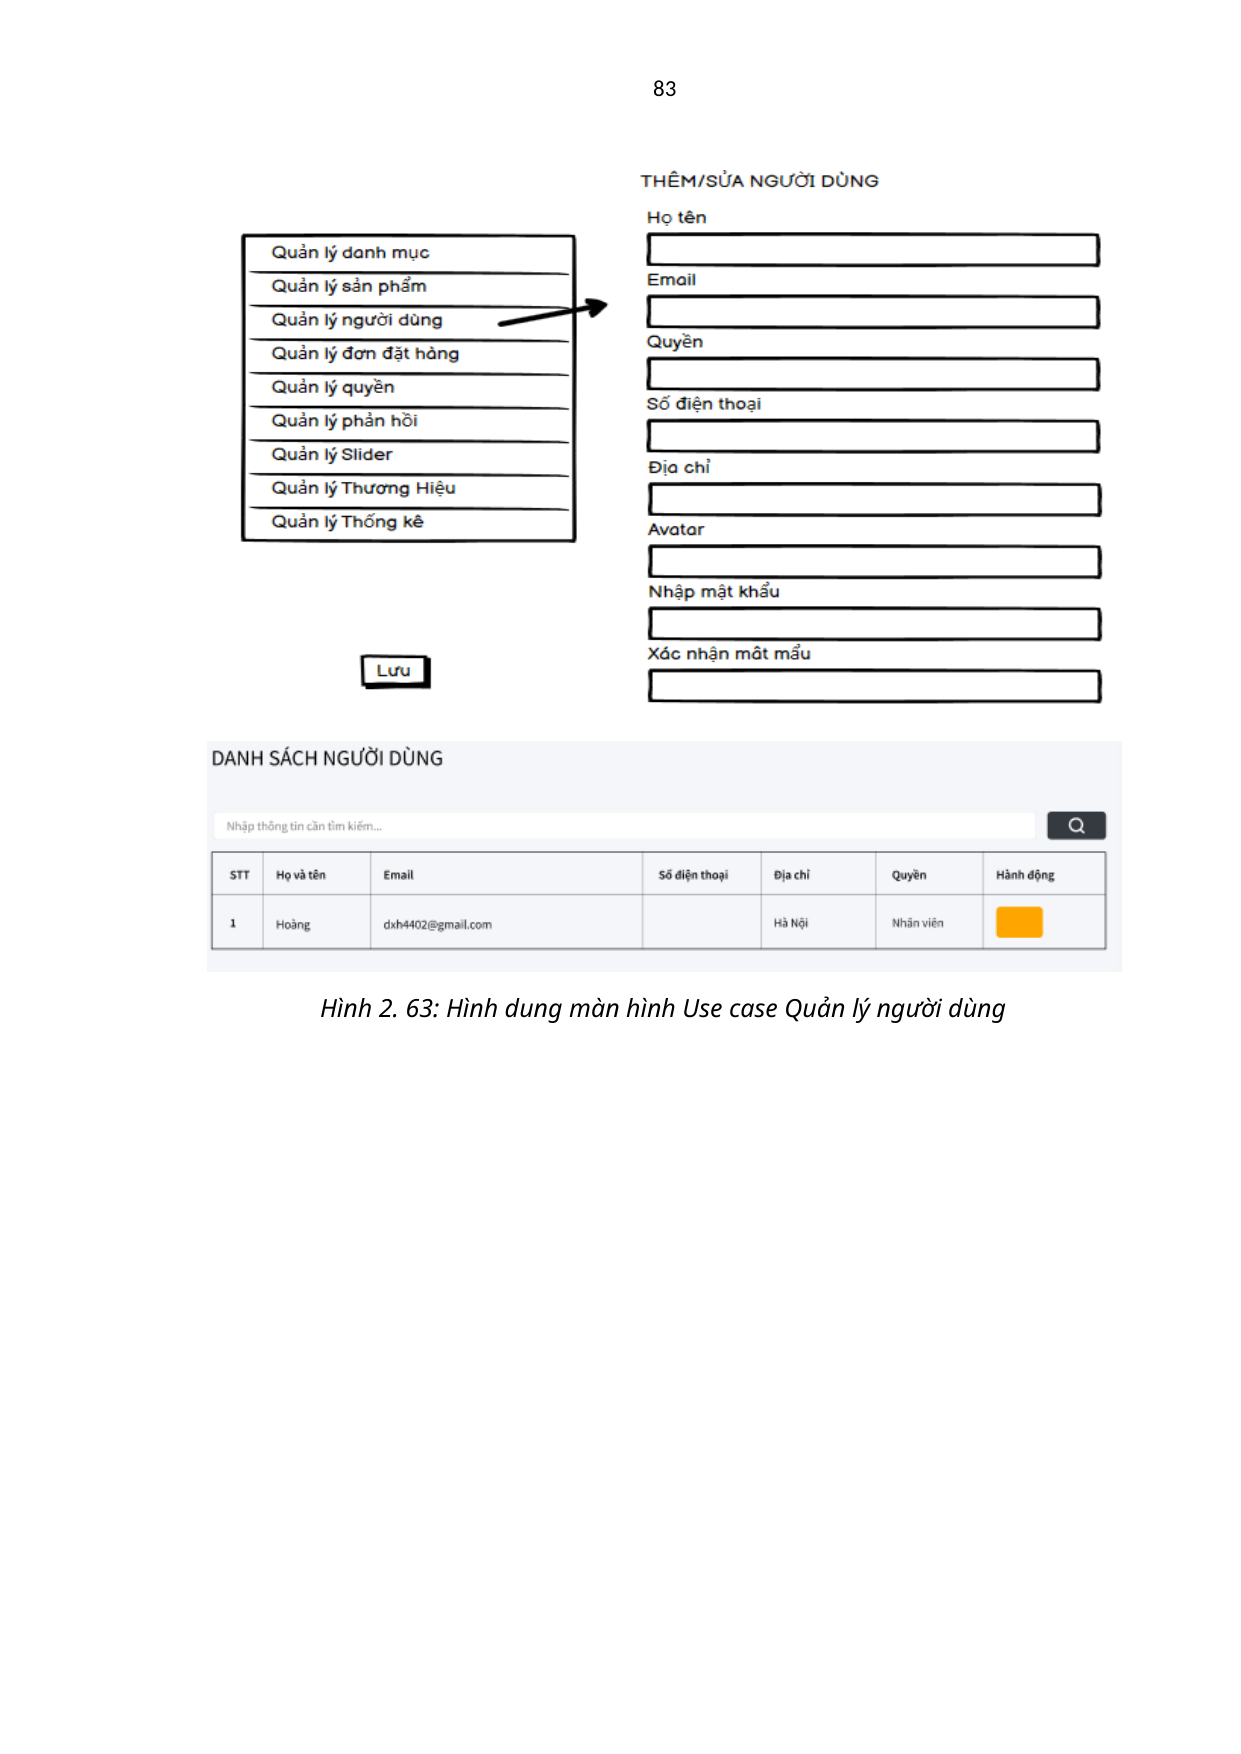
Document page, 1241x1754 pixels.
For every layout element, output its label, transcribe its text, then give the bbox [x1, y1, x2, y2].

picture [206, 741, 1123, 972]
picture [214, 147, 1115, 723]
text Hình 2. 63: Hình dung màn hình Use case Quản lý người dùng [207, 991, 1122, 1025]
